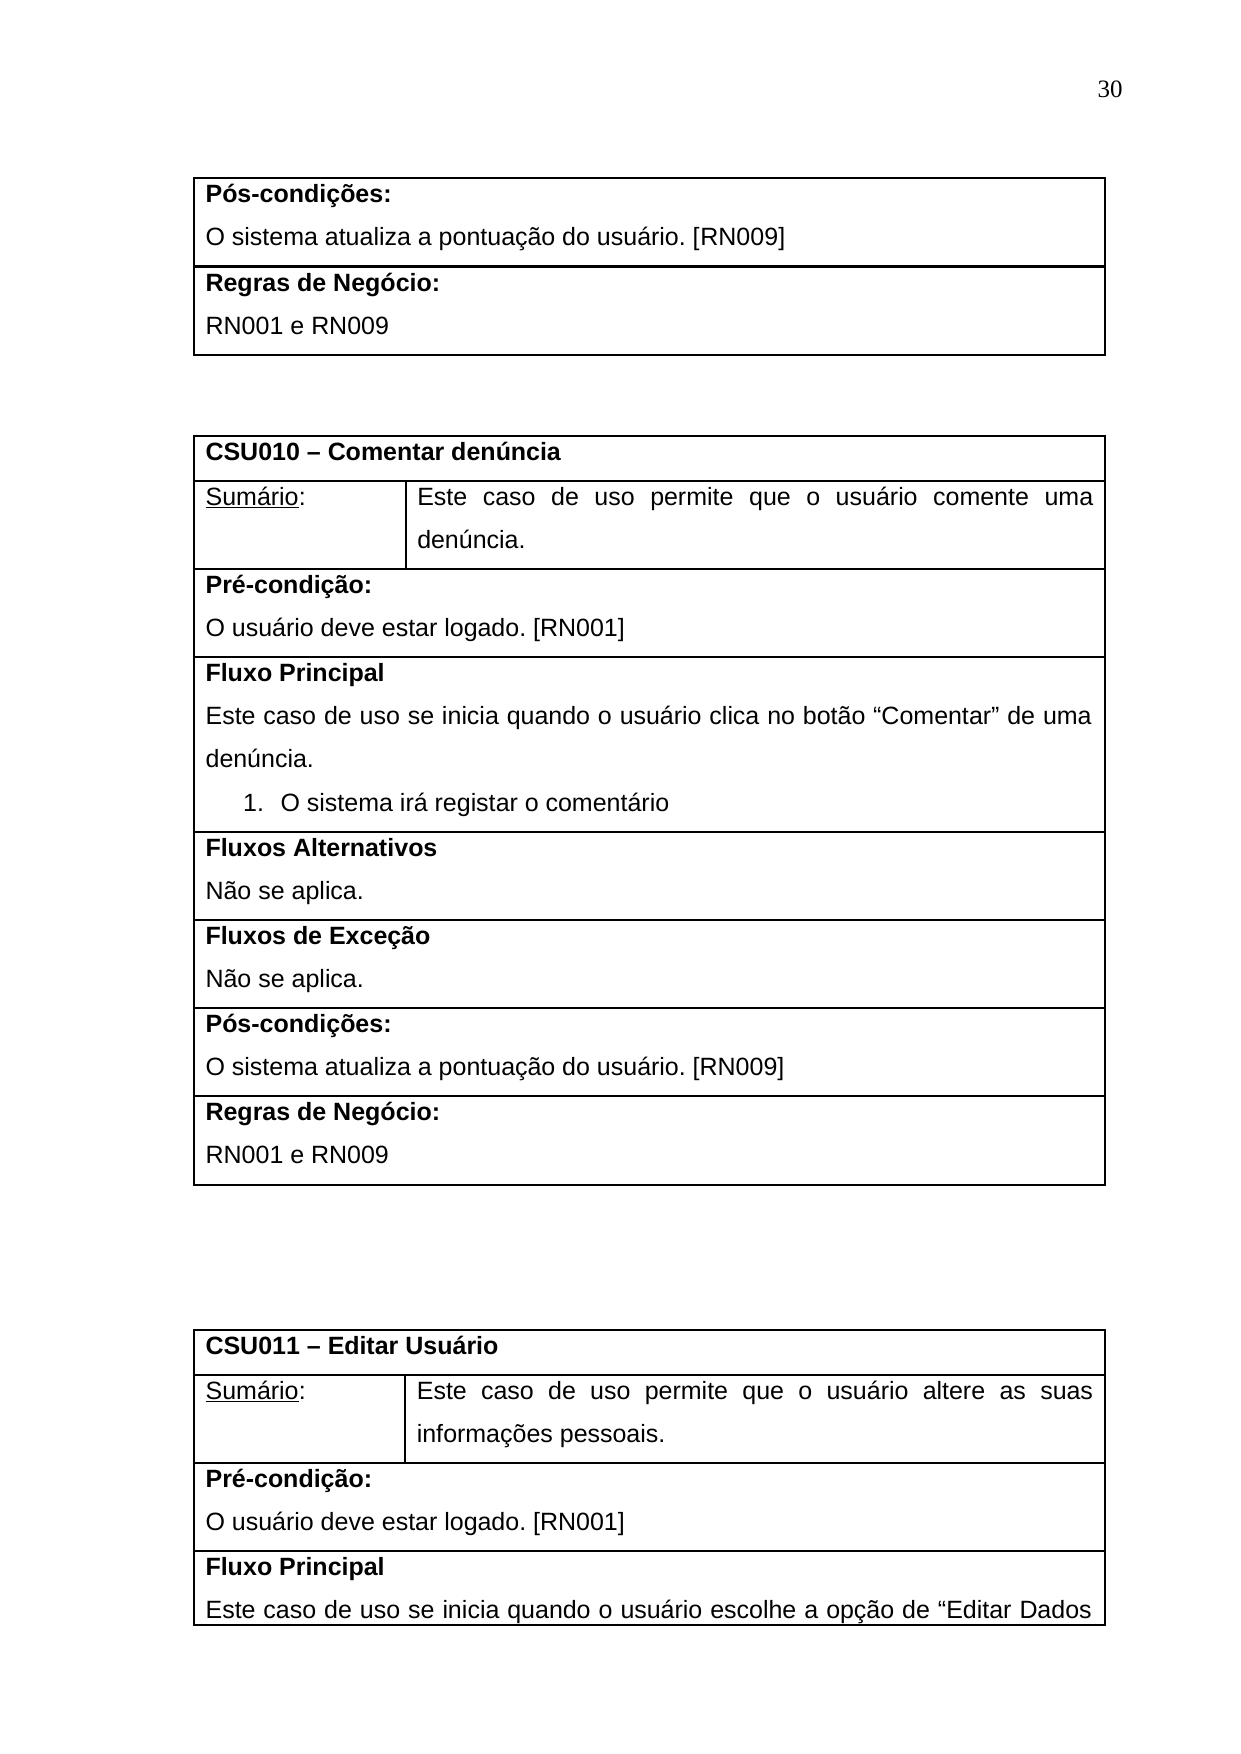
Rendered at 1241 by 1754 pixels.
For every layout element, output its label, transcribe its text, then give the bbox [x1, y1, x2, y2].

table_cell Regras de Negócio: RN001 e RN009 [195, 268, 1104, 354]
table_cell Pós-condições: O sistema atualiza a pontuação do usuário. [RN009] [195, 1009, 1104, 1095]
table_cell Sumário: [195, 482, 405, 568]
table_cell Pré-condição: O usuário deve estar logado. [RN001] [195, 570, 1104, 656]
table_header CSU011 – Editar Usuário [195, 1331, 1104, 1374]
table_cell Fluxos de Exceção Não se aplica. [195, 921, 1104, 1007]
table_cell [195, 1552, 1104, 1624]
table_cell Pós-condições: O sistema atualiza a pontuação do usuário. [RN009] [195, 179, 1104, 265]
table_cell Este caso de uso permite que o usuário comente uma denúncia. [407, 482, 1104, 568]
table_cell Fluxos Alternativos Não se aplica. [195, 833, 1104, 919]
table_cell Pré-condição: O usuário deve estar logado. [RN001] [195, 1464, 1104, 1550]
table_cell Fluxo Principal Este caso de uso se inicia quando o usuário clica no botão “Comentar” de uma denúncia. O sistema irá registar o comentário [195, 658, 1104, 831]
table_cell Sumário: [195, 1376, 404, 1462]
table_cell Regras de Negócio: RN001 e RN009 [195, 1097, 1104, 1183]
table_header CSU010 – Comentar denúncia [195, 437, 1104, 479]
table_cell Este caso de uso permite que o usuário altere as suas informações pessoais. [406, 1376, 1104, 1462]
